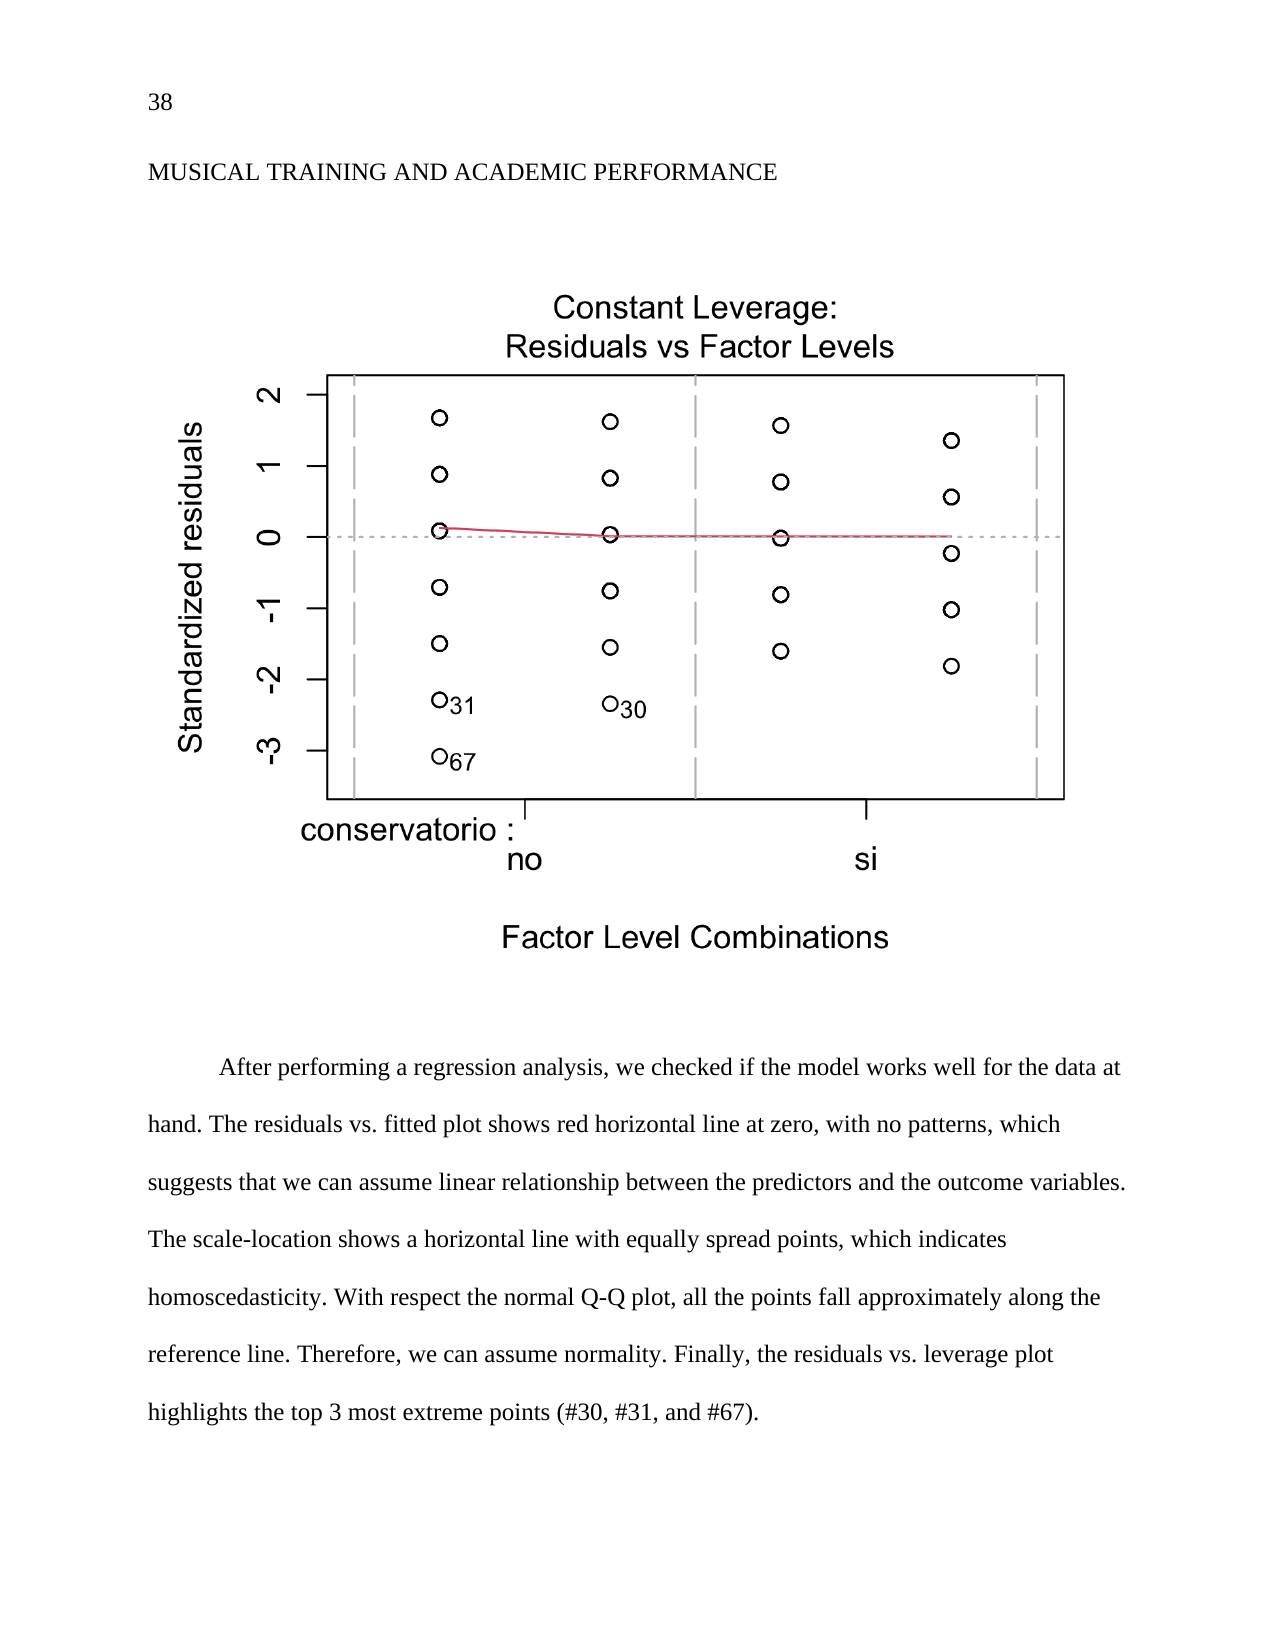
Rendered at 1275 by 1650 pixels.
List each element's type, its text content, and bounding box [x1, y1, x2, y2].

picture [166, 215, 1146, 999]
text After performing a regression analysis, we checked if the model works well for the data at hand. The residuals vs. fitted plot shows red horizontal line at zero, with no patterns, which suggests that we can assume linear relationship between the predictors and the outcome variables. The scale-location shows a horizontal line with equally spread points, which indicates homoscedasticity. With respect the normal Q-Q plot, all the points fall approximately along the reference line. Therefore, we can assume normality. Finally, the residuals vs. leverage plot highlights the top 3 most extreme points (#30, #31, and #67). [148, 1052, 1127, 1426]
